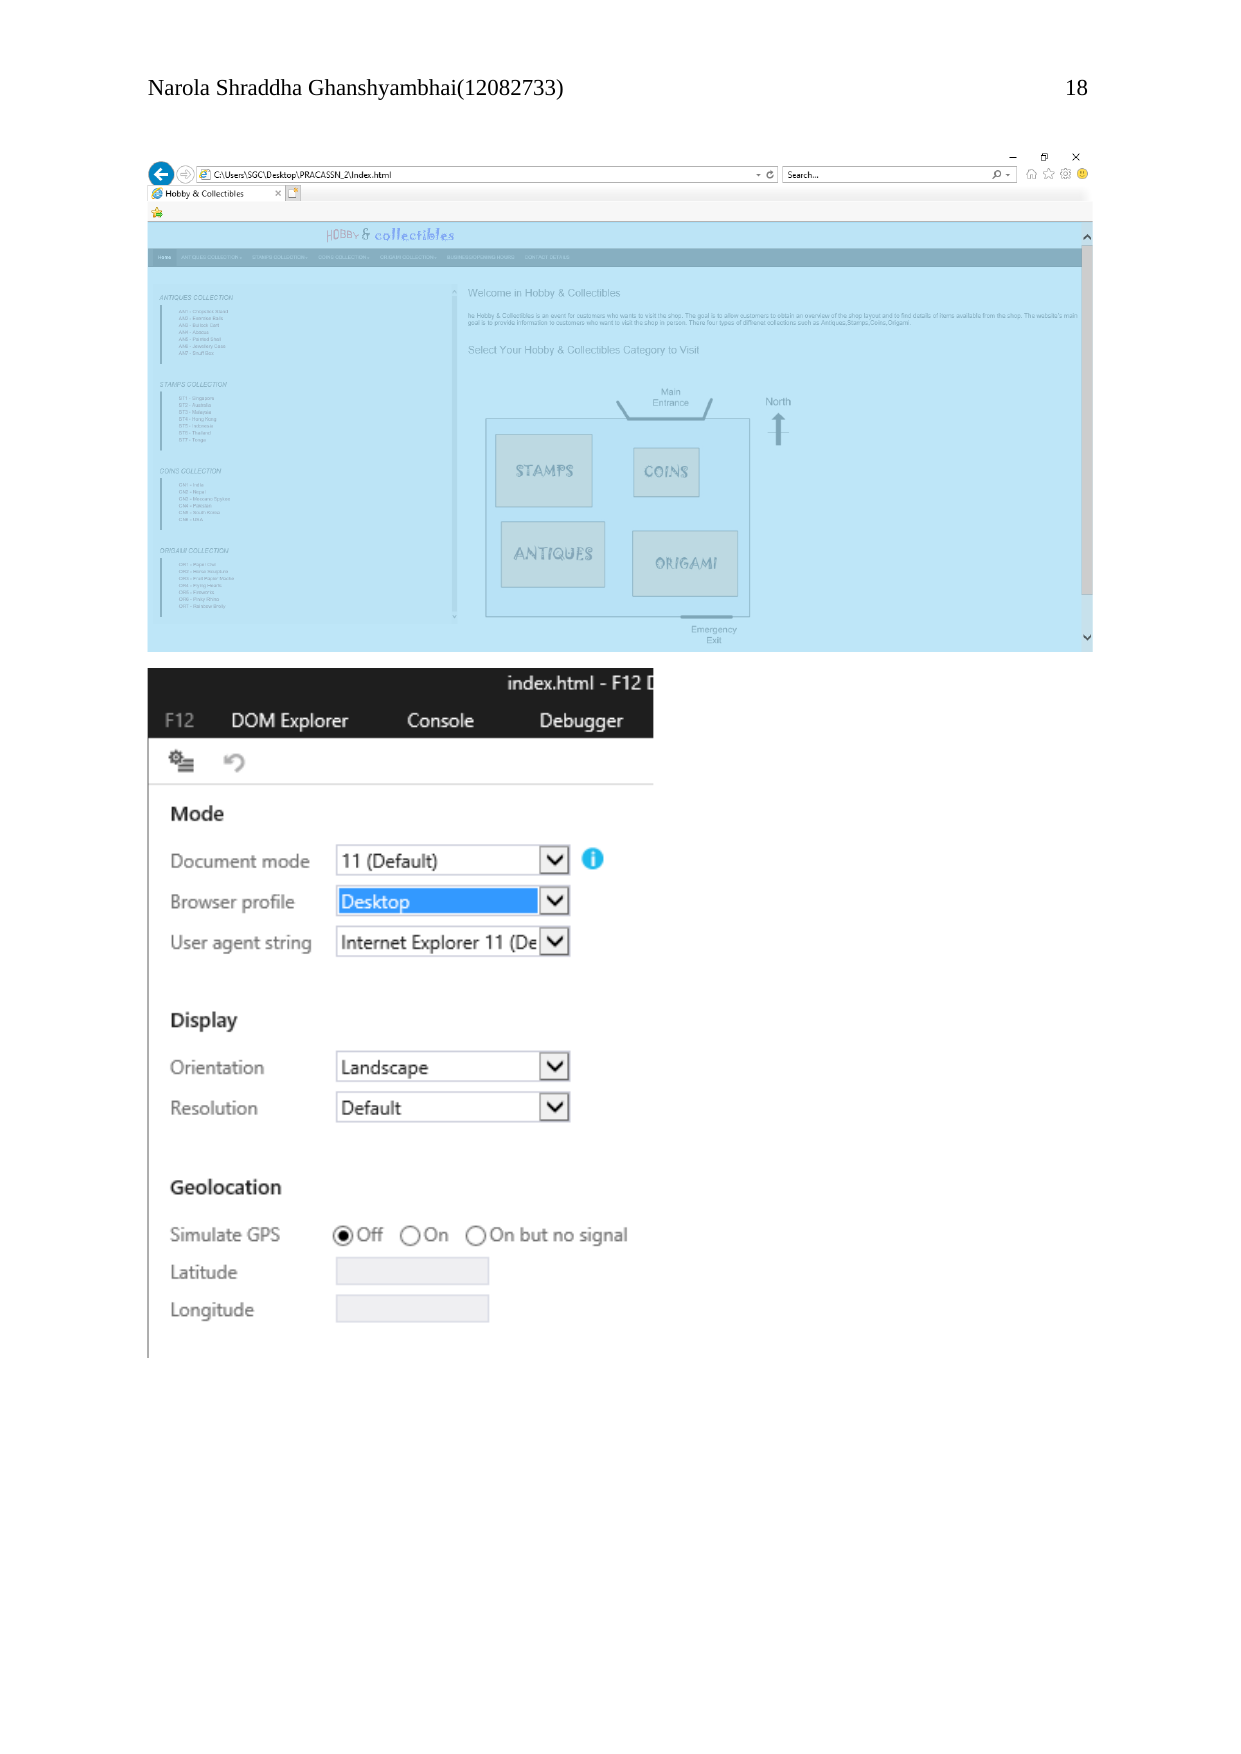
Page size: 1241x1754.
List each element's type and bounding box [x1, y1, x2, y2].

picture [147, 147, 1093, 652]
picture [147, 668, 654, 1358]
